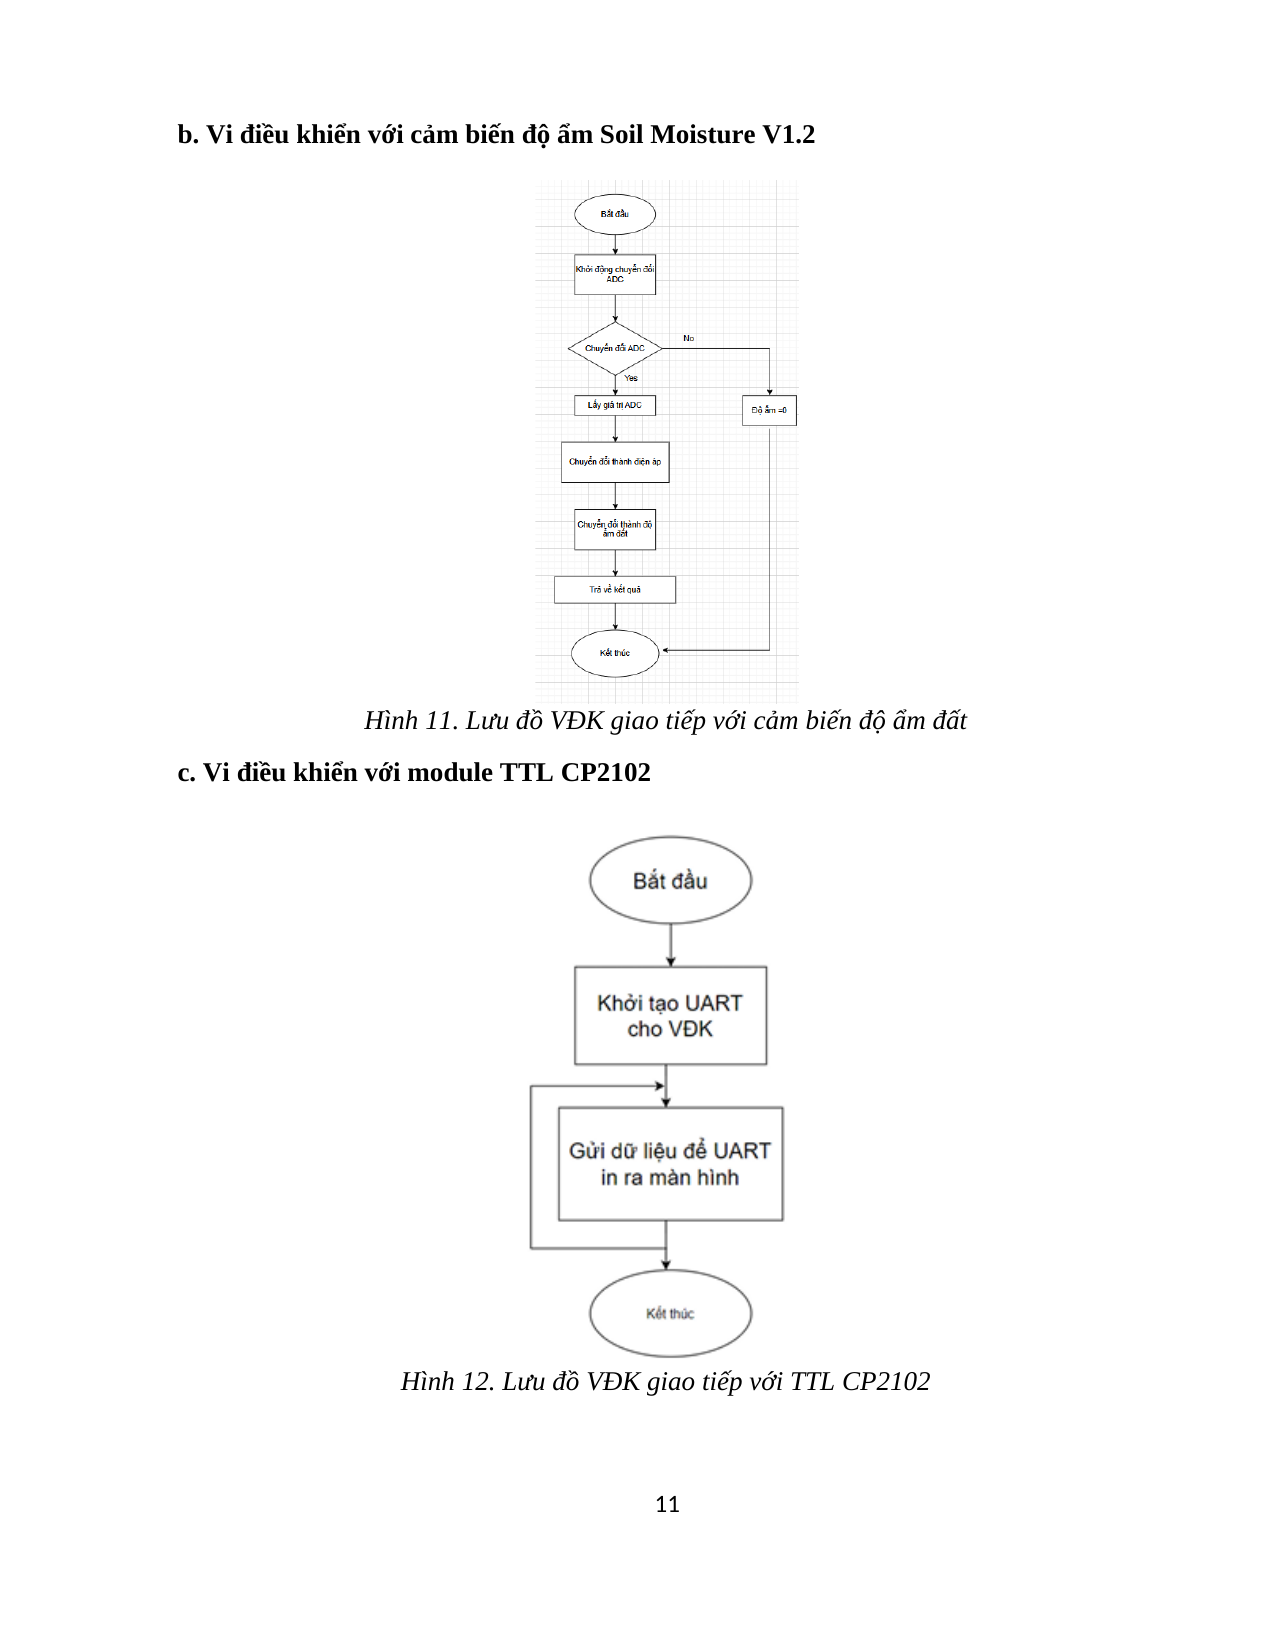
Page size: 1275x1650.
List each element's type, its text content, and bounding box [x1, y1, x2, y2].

text Hình 11. Lưu đồ VĐK giao tiếp với cảm biến độ ẩm đất [177, 704, 1157, 735]
text Hình 12. Lưu đồ VĐK giao tiếp với TTL CP2102 [177, 1365, 1157, 1397]
text b. Vi điều khiển với cảm biến độ ẩm Soil Moisture V1.2 [177, 118, 1157, 149]
picture [535, 180, 799, 704]
text c. Vi điều khiển với module TTL CP2102 [177, 756, 1157, 787]
picture [500, 818, 834, 1366]
